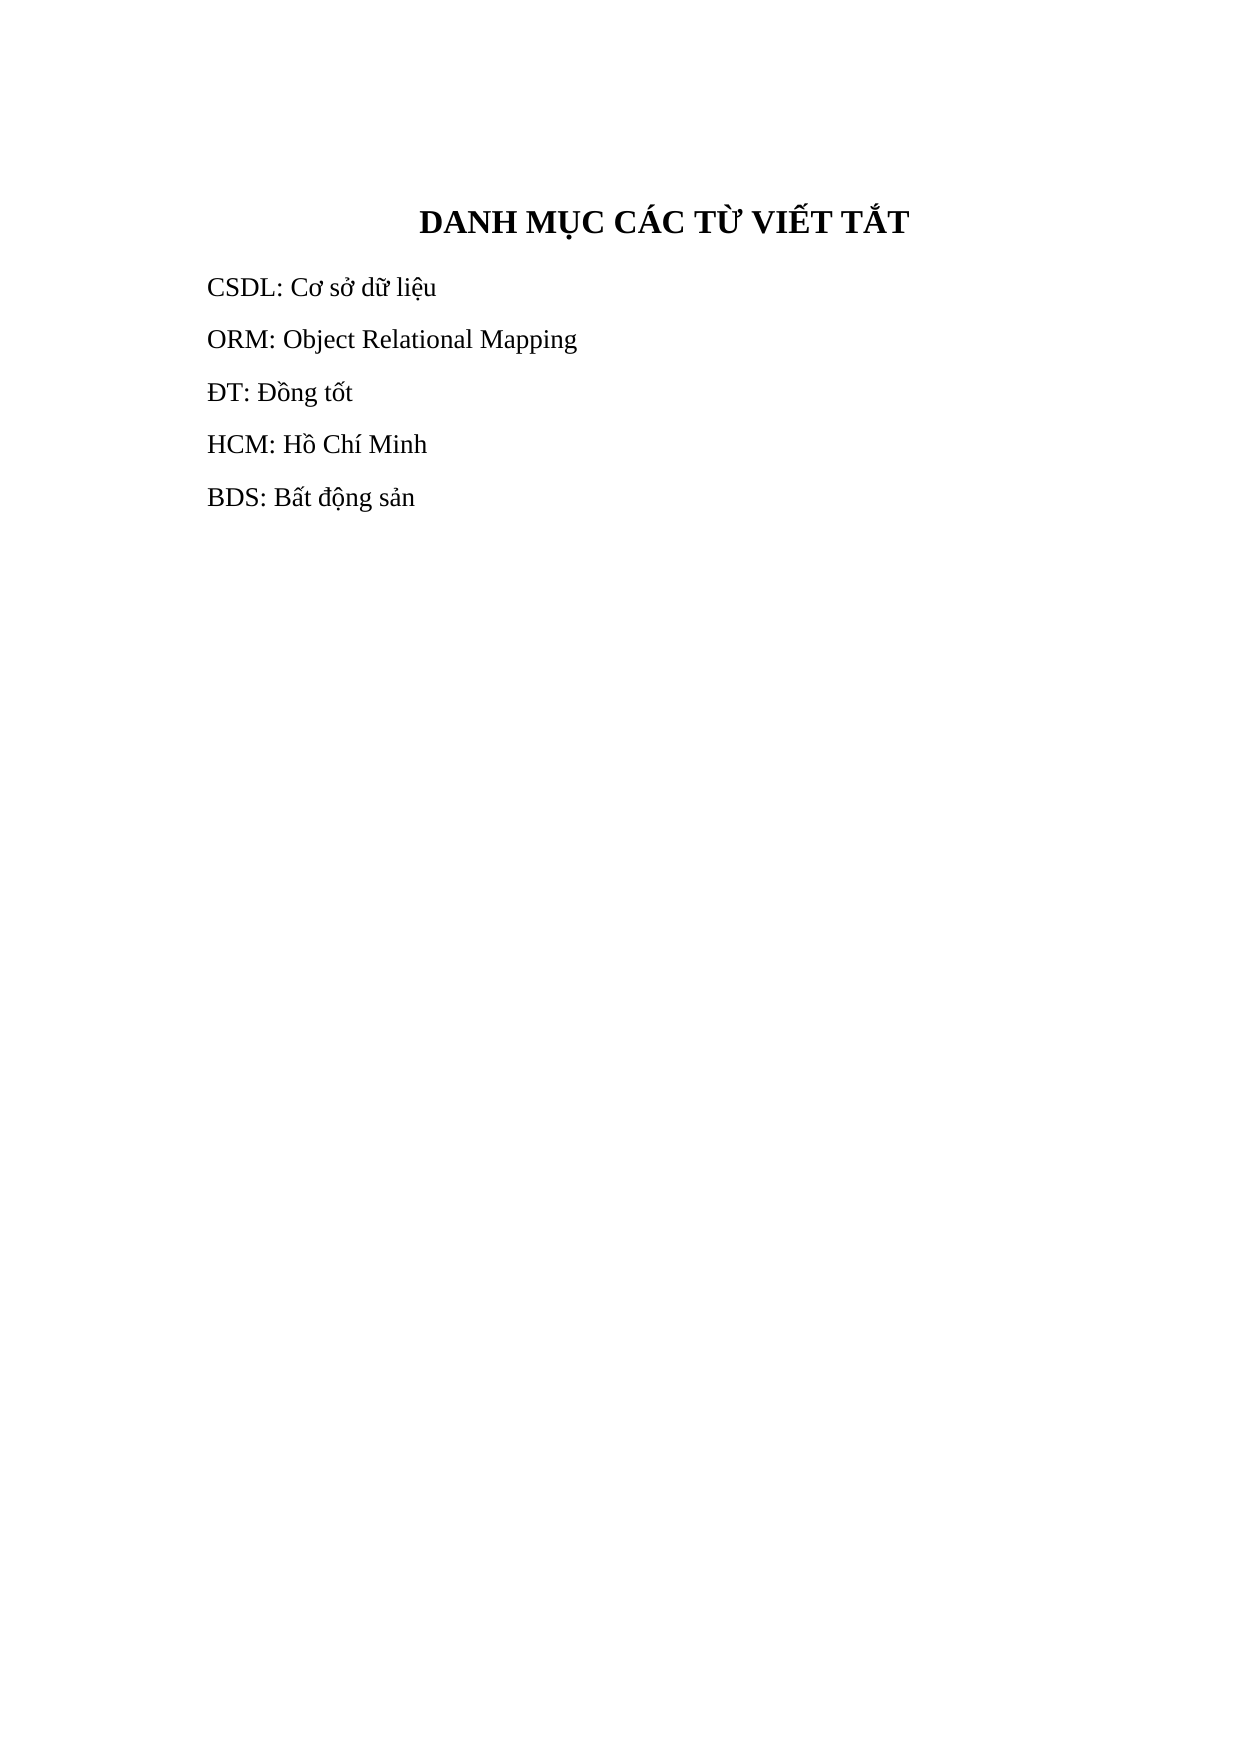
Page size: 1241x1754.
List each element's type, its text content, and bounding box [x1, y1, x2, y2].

text ĐT: Đồng tốt [207, 376, 1122, 407]
subtitle DANH MỤC CÁC TỪ VIẾT TẮT [207, 202, 1122, 241]
text ORM: Object Relational Mapping [207, 324, 1122, 355]
text CSDL: Cơ sở dữ liệu [207, 271, 1122, 302]
text BDS: Bất động sản [207, 481, 1122, 512]
text HCM: Hồ Chí Minh [207, 428, 1122, 459]
